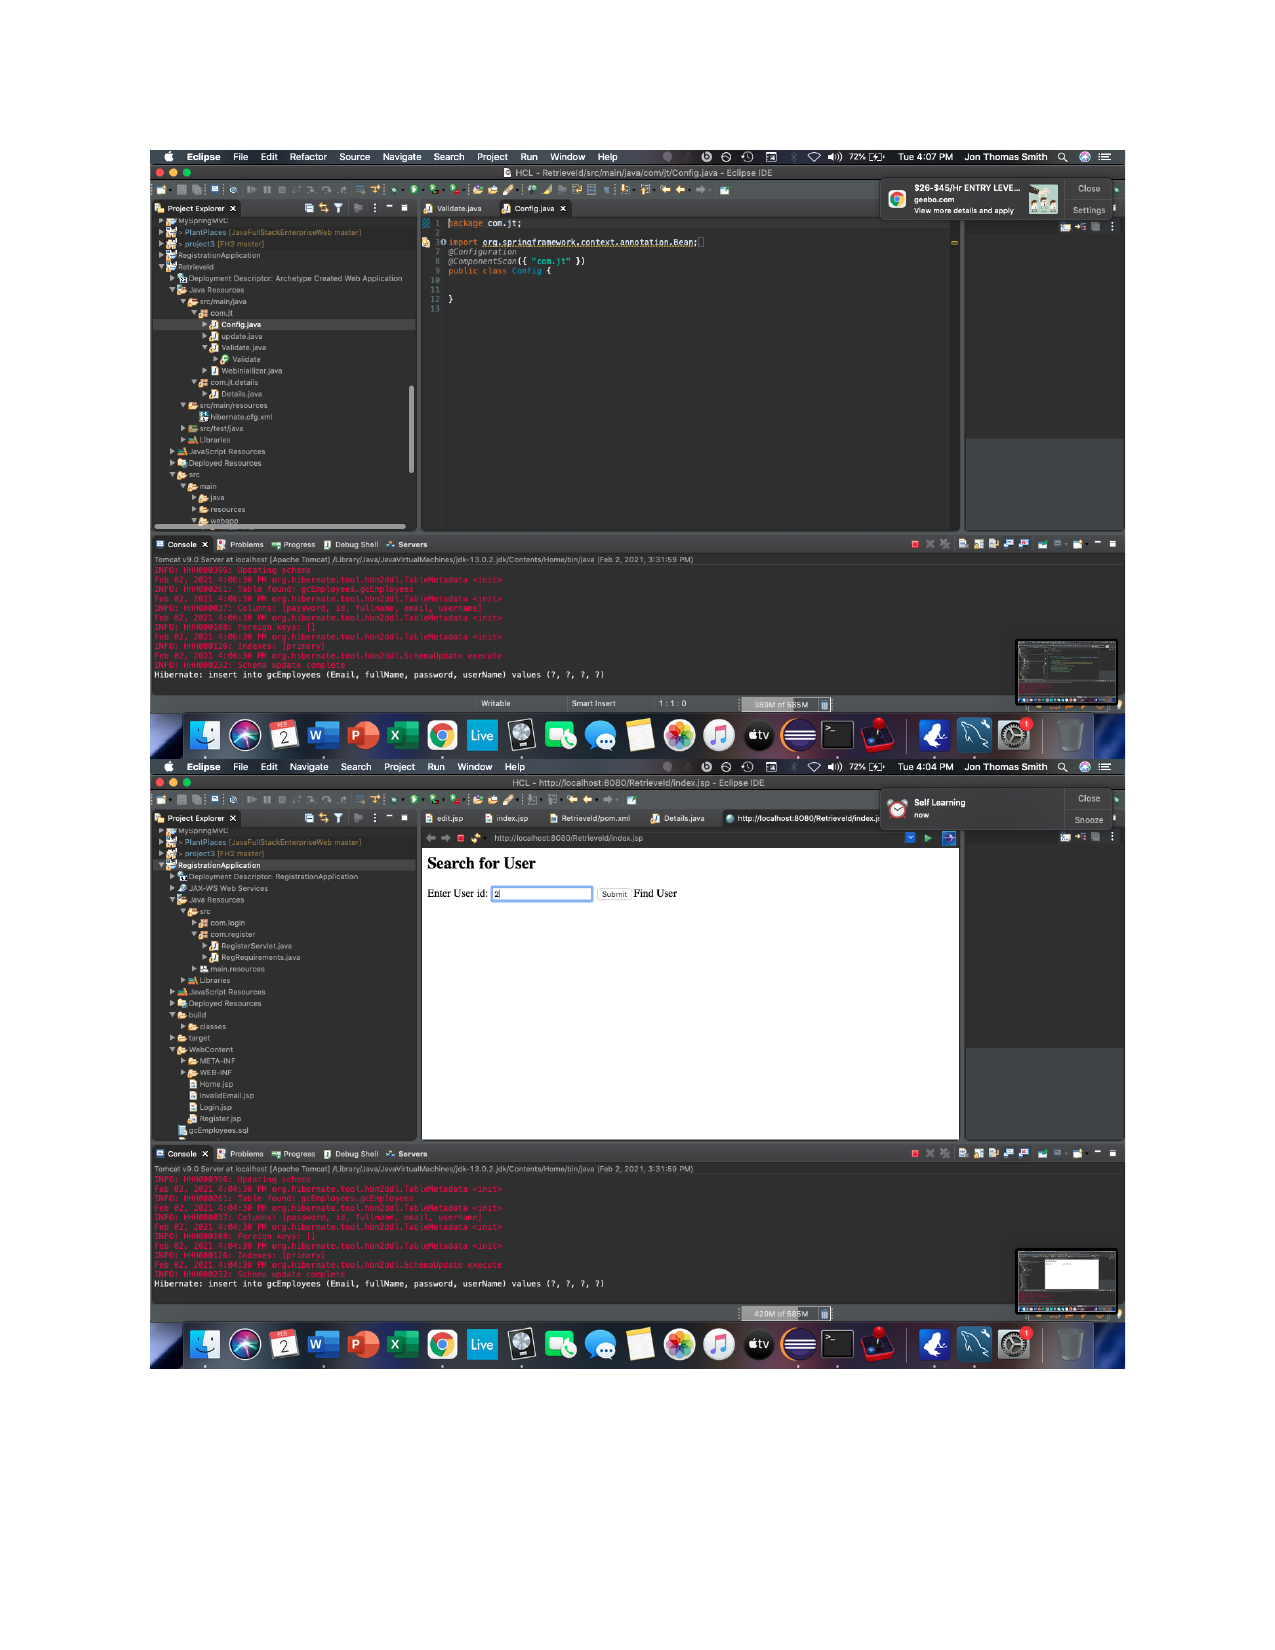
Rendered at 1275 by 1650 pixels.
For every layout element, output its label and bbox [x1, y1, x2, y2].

picture [150, 150, 1125, 1369]
